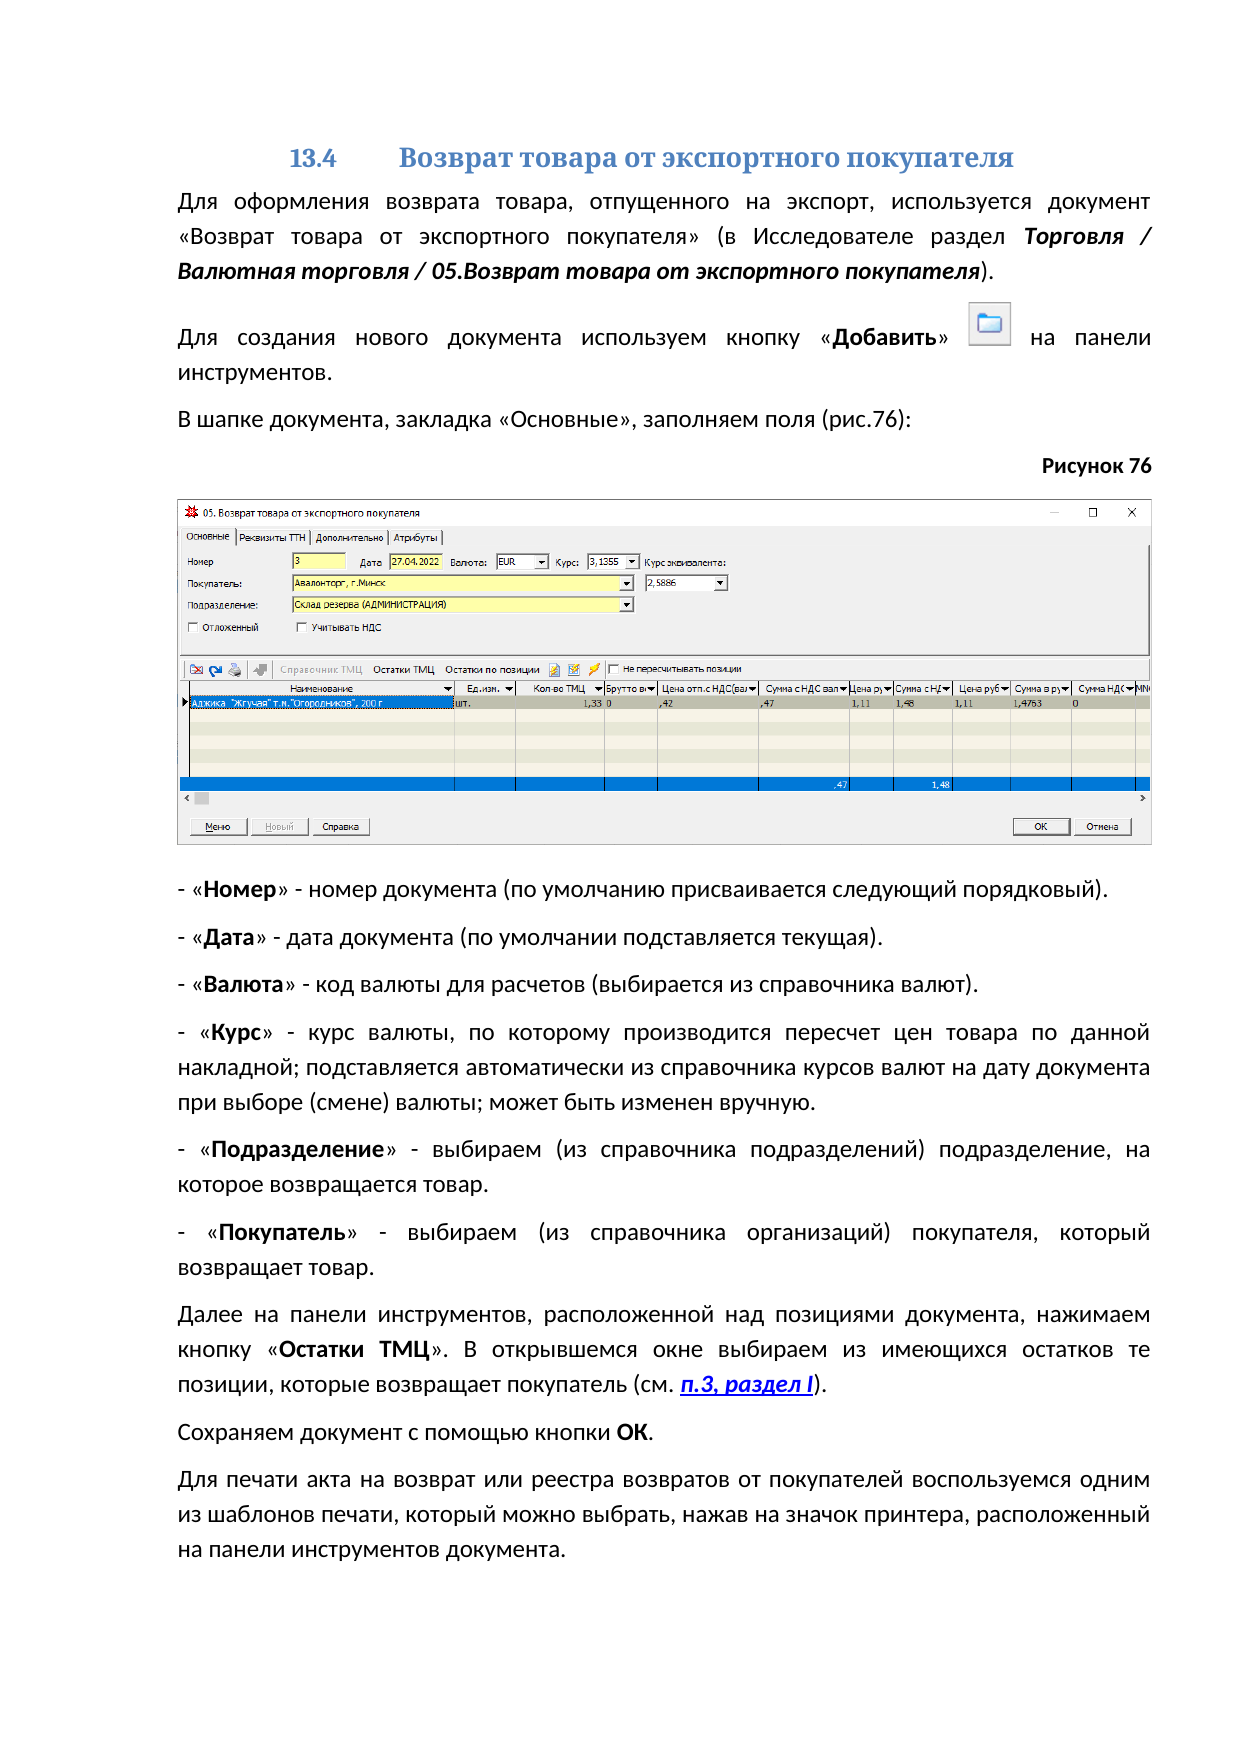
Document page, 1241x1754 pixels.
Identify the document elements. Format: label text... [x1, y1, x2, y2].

text Сохраняем документ с помощью кнопки ОК. [177, 1416, 1152, 1446]
picture [177, 499, 1152, 845]
picture [968, 302, 1012, 346]
text - «Номер» - номер документа (по умолчанию присваивается следующий порядковый). [177, 873, 1152, 904]
text Для оформления возврата товара, отпущенного на экспорт, используется документ «Возврат товара от экспортного покупателя» (в Исследователе раздел Торговля / Валютная торговля / 05.Возврат товара от экспортного покупателя). [177, 185, 1152, 286]
text Далее на панели инструментов, расположенной над позициями документа, нажимаем кнопку «Остатки ТМЦ». В открывшемся окне выбираем из имеющихся остатков те позиции, которые возвращает покупатель (см. п.3, раздел I). [177, 1298, 1152, 1399]
text Для создания нового документа используем кнопку «Добавить» на панели инструментов. [177, 303, 1152, 386]
text - «Курс» - курс валюты, по которому производится пересчет цен товара по данной накладной; подставляется автоматически из справочника курсов валют на дату документа при выборе (смене) валюты; может быть изменен вручную. [177, 1016, 1152, 1116]
text Для печати акта на возврат или реестра возвратов от покупателей воспользуемся одним из шаблонов печати, который можно выбрать, нажав на значок принтера, расположенный на панели инструментов документа. [177, 1463, 1152, 1564]
text - «Дата» - дата документа (по умолчании подставляется текущая). [177, 921, 1152, 951]
text - «Валюта» - код валюты для расчетов (выбирается из справочника валют). [177, 968, 1152, 999]
text В шапке документа, закладка «Основные», заполняем поля (рис.76): [177, 403, 1152, 434]
text - «Подразделение» - выбираем (из справочника подразделений) подразделение, на которое возвращается товар. [177, 1133, 1152, 1199]
subtitle Возврат товара от экспортного покупателя [290, 143, 1152, 174]
text Рисунок 76 [177, 451, 1152, 479]
text - «Покупатель» - выбираем (из справочника организаций) покупателя, который возвращает товар. [177, 1216, 1152, 1281]
